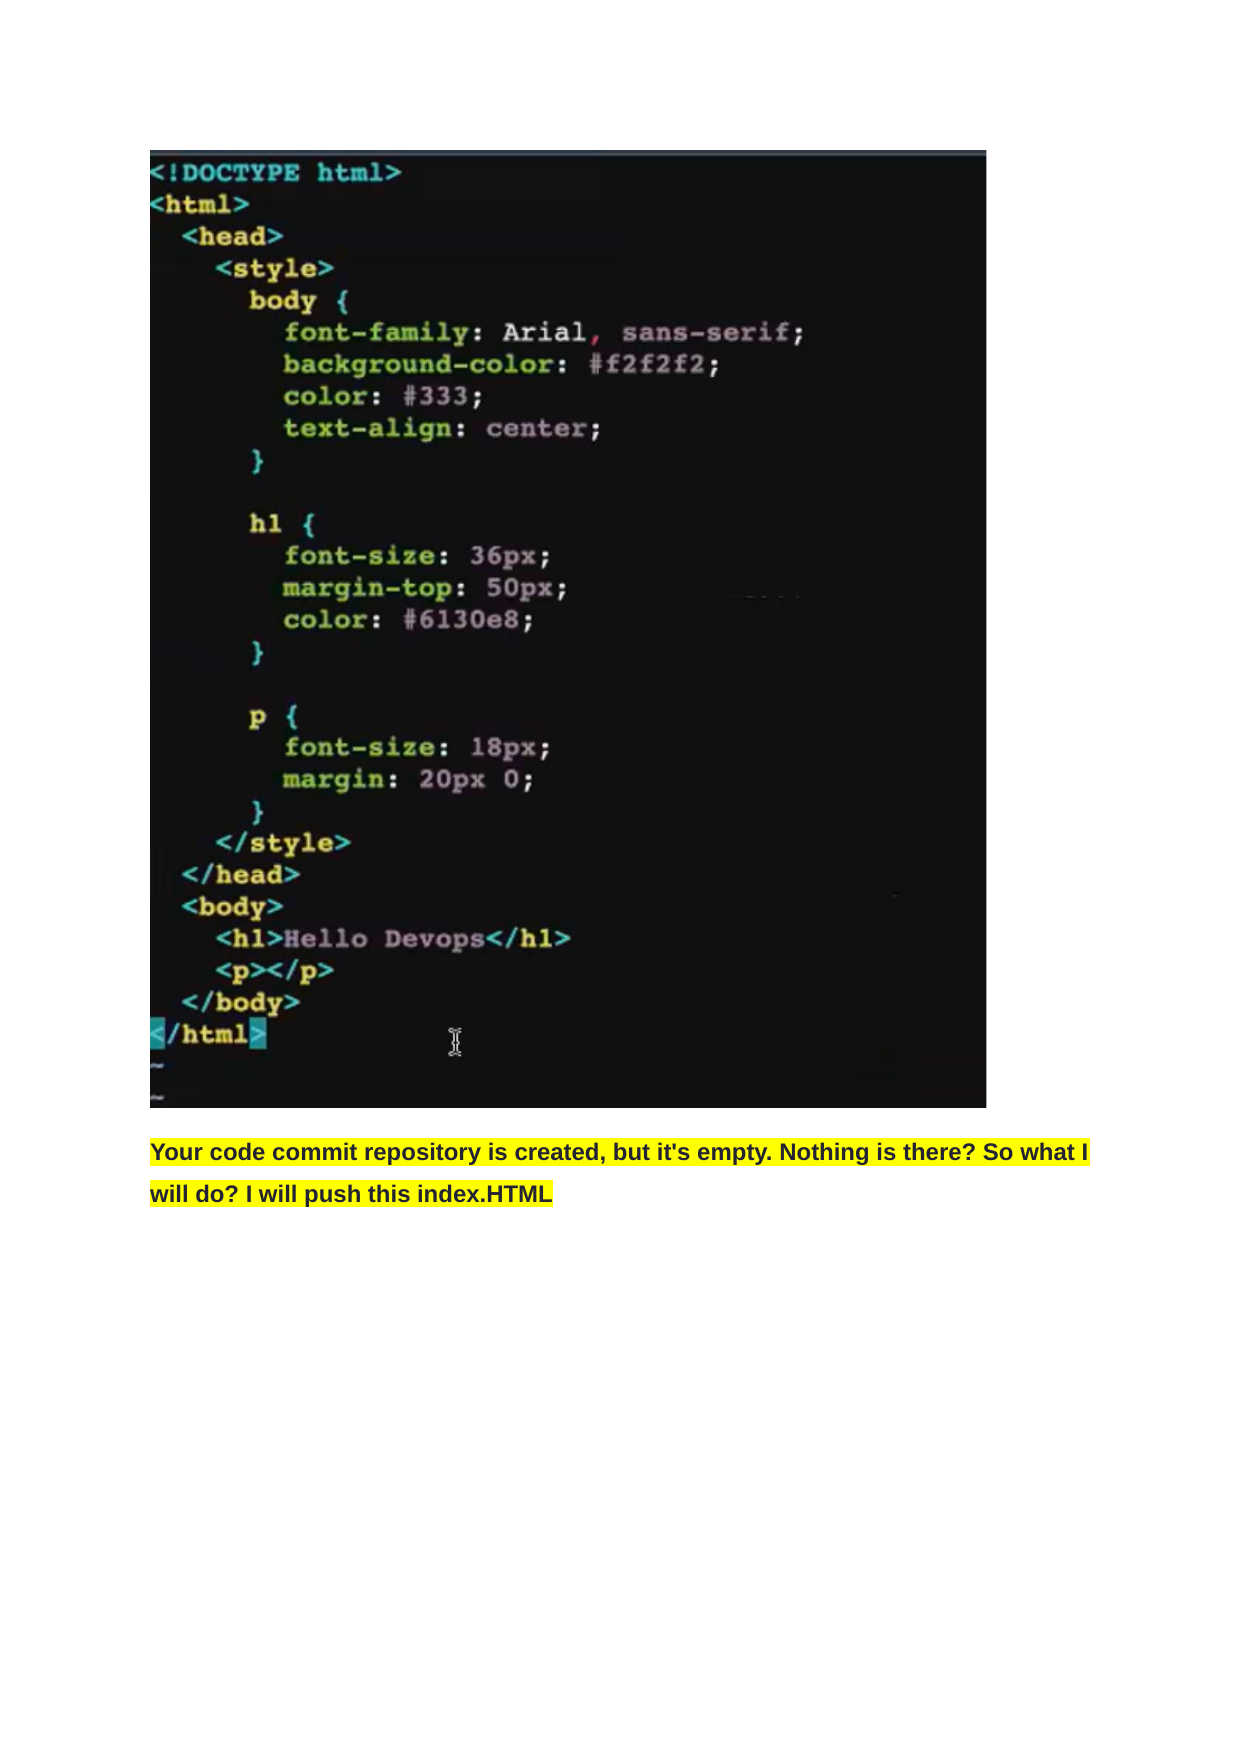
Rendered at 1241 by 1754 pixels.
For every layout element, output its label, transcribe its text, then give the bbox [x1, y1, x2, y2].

picture [150, 150, 987, 1108]
text Your code commit repository is created, but it's empty. Nothing is there? So what I will do? I will push this index.HTML [150, 1166, 1090, 1207]
